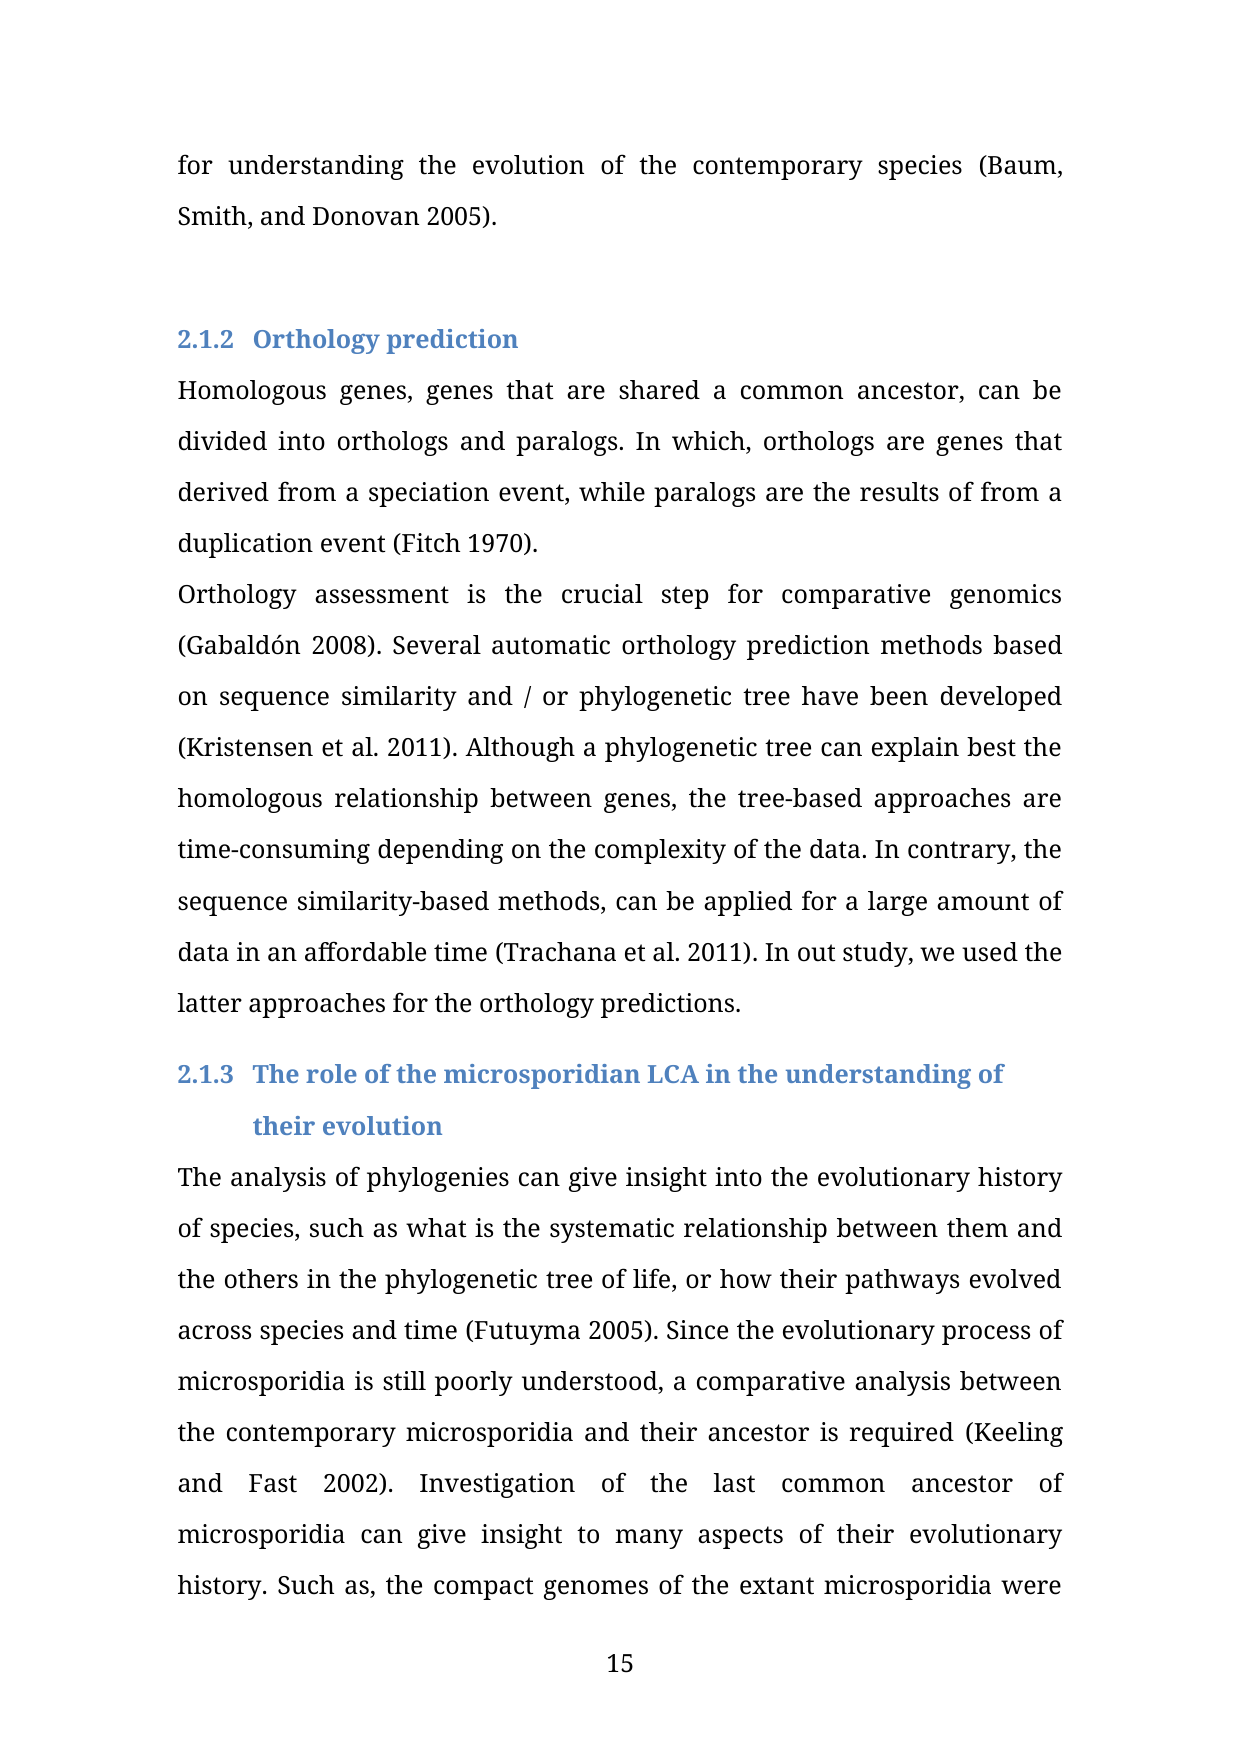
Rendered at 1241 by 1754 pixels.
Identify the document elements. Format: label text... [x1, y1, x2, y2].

text Orthology assessment is the crucial step for comparative genomics (Gabaldón 2008). Several automatic orthology prediction methods based on sequence similarity and / or phylogenetic tree have been developed (Kristensen et al. 2011). Although a phylogenetic tree can explain best the homologous relationship between genes, the tree-based approaches are time-consuming depending on the complexity of the data. In contrary, the sequence similarity-based methods, can be applied for a large amount of data in an affordable time (Trachana et al. 2011). In out study, we used the latter approaches for the orthology predictions. [177, 577, 1063, 1019]
subtitle Orthology prediction [177, 322, 1063, 356]
subtitle The role of the microsporidian LCA in the understanding of their evolution [177, 1057, 1063, 1142]
text Homologous genes, genes that are shared a common ancestor, can be divided into orthologs and paralogs. In which, orthologs are genes that derived from a speciation event, while paralogs are the results of from a duplication event (Fitch 1970). [177, 373, 1063, 560]
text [177, 1159, 1063, 1602]
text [177, 148, 1063, 233]
